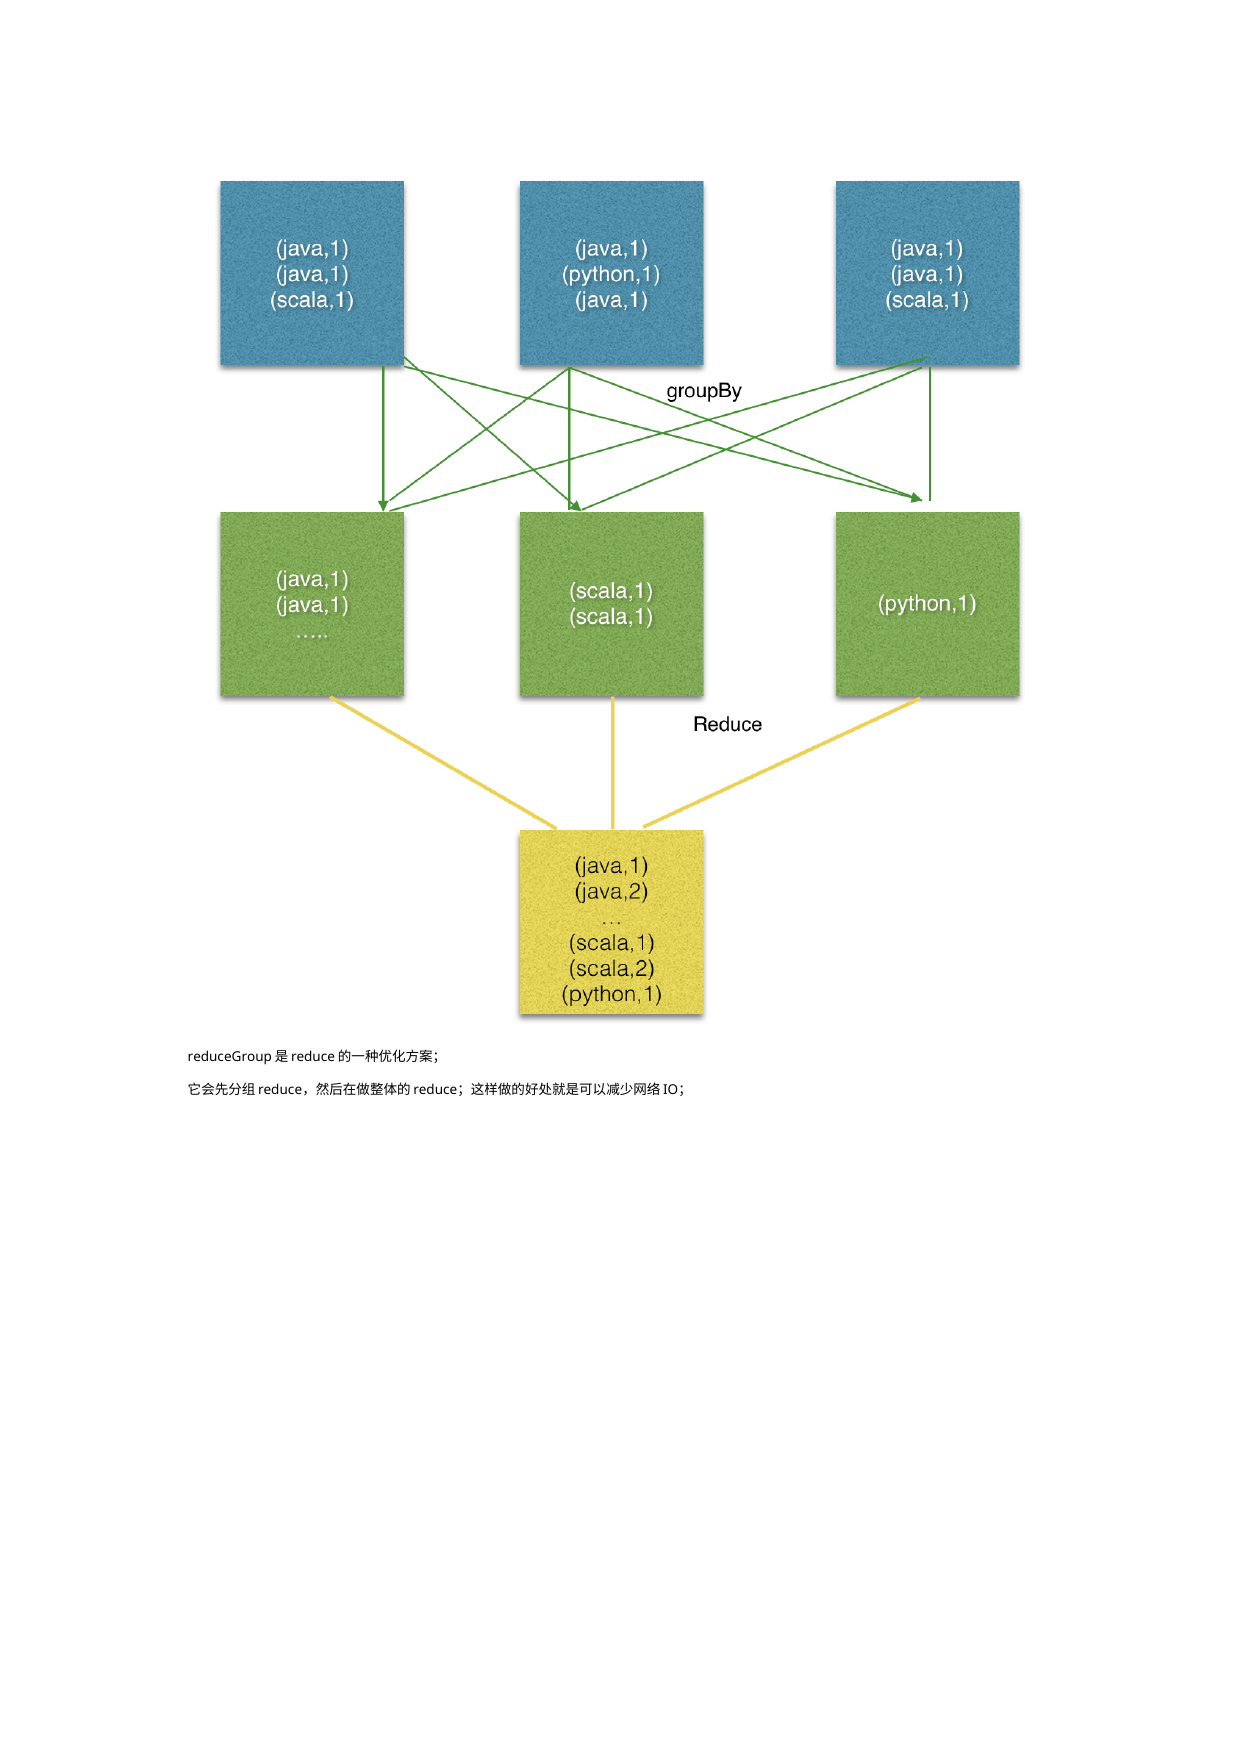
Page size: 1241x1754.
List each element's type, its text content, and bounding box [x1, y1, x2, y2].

picture [187, 164, 1053, 1037]
text 它会先分组reduce，然后在做整体的reduce；这样做的好处就是可以减少网络IO； [187, 1072, 1053, 1104]
text reduceGroup是reduce的一种优化方案； [187, 1039, 1053, 1072]
